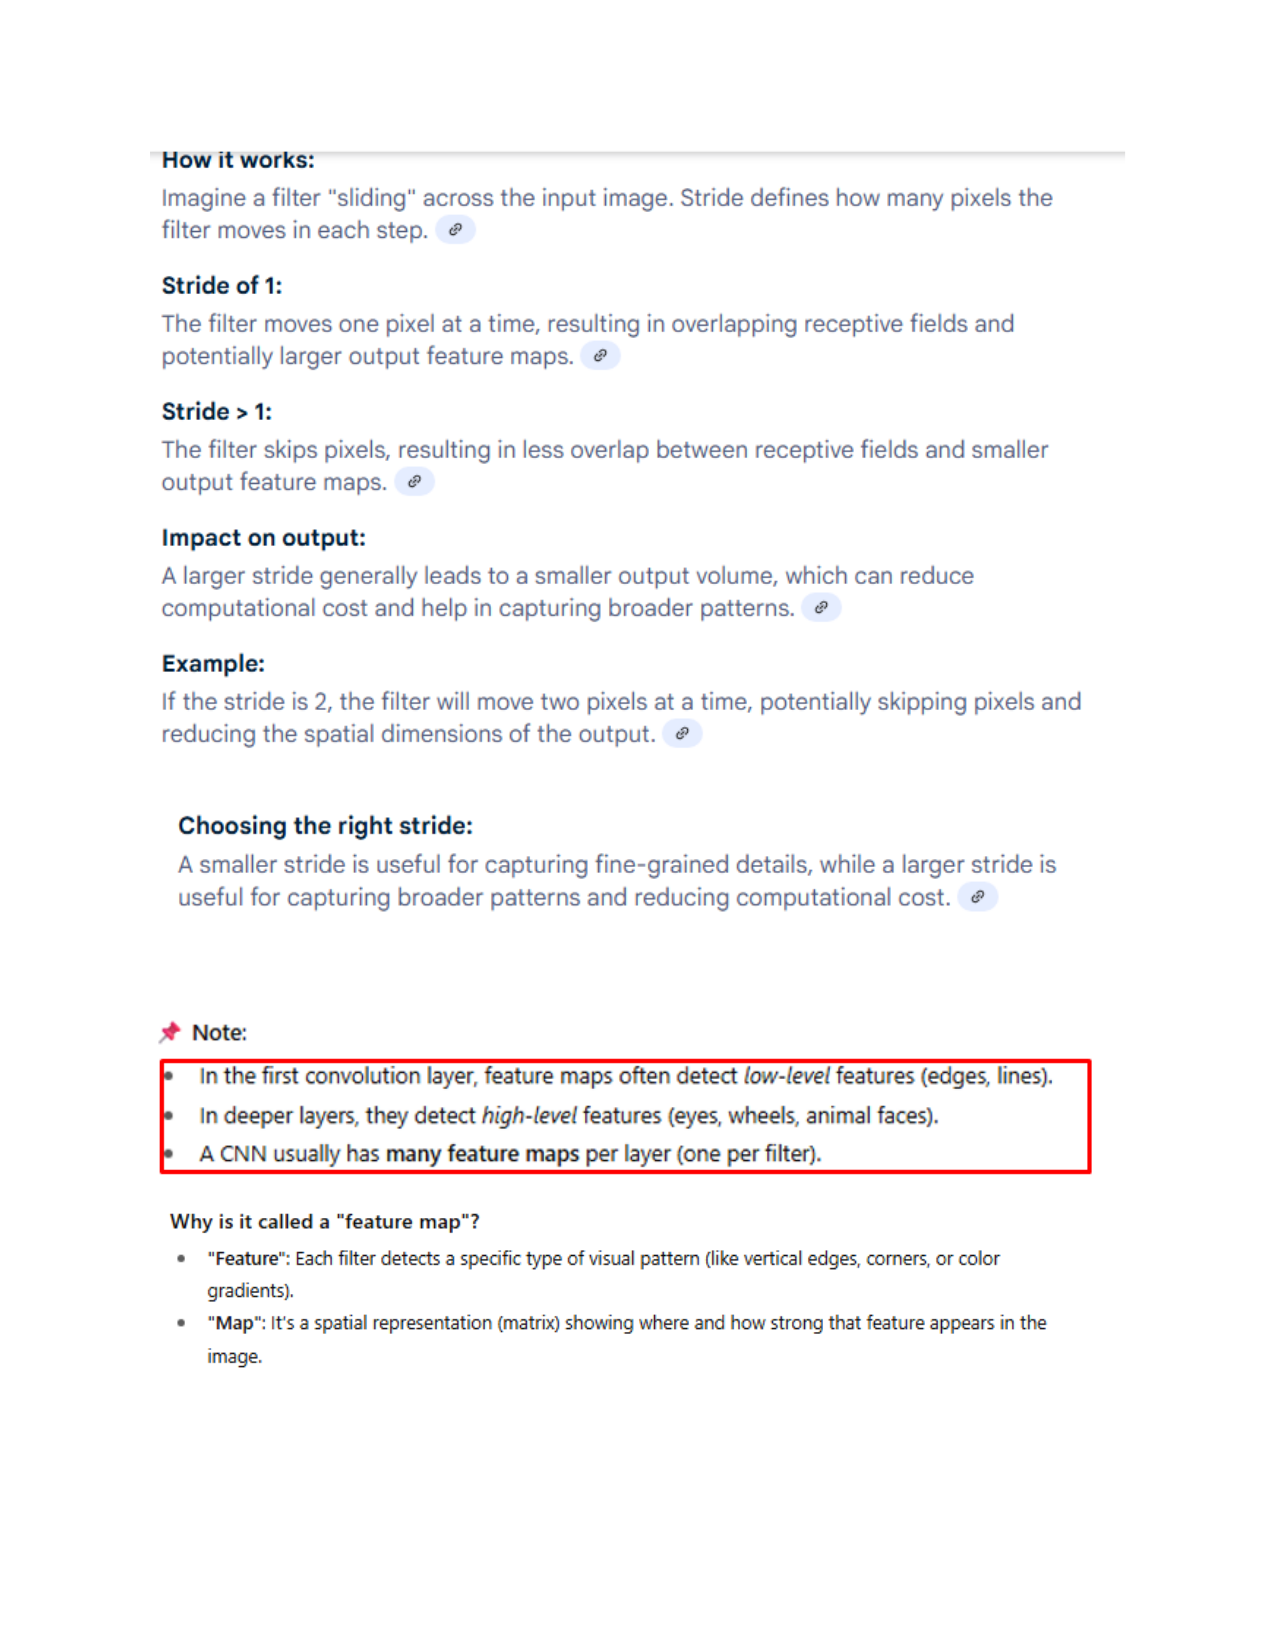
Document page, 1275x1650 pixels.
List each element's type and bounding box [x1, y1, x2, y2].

picture [150, 788, 1125, 940]
picture [150, 1198, 1125, 1388]
picture [150, 1005, 1125, 1180]
picture [150, 150, 1125, 770]
